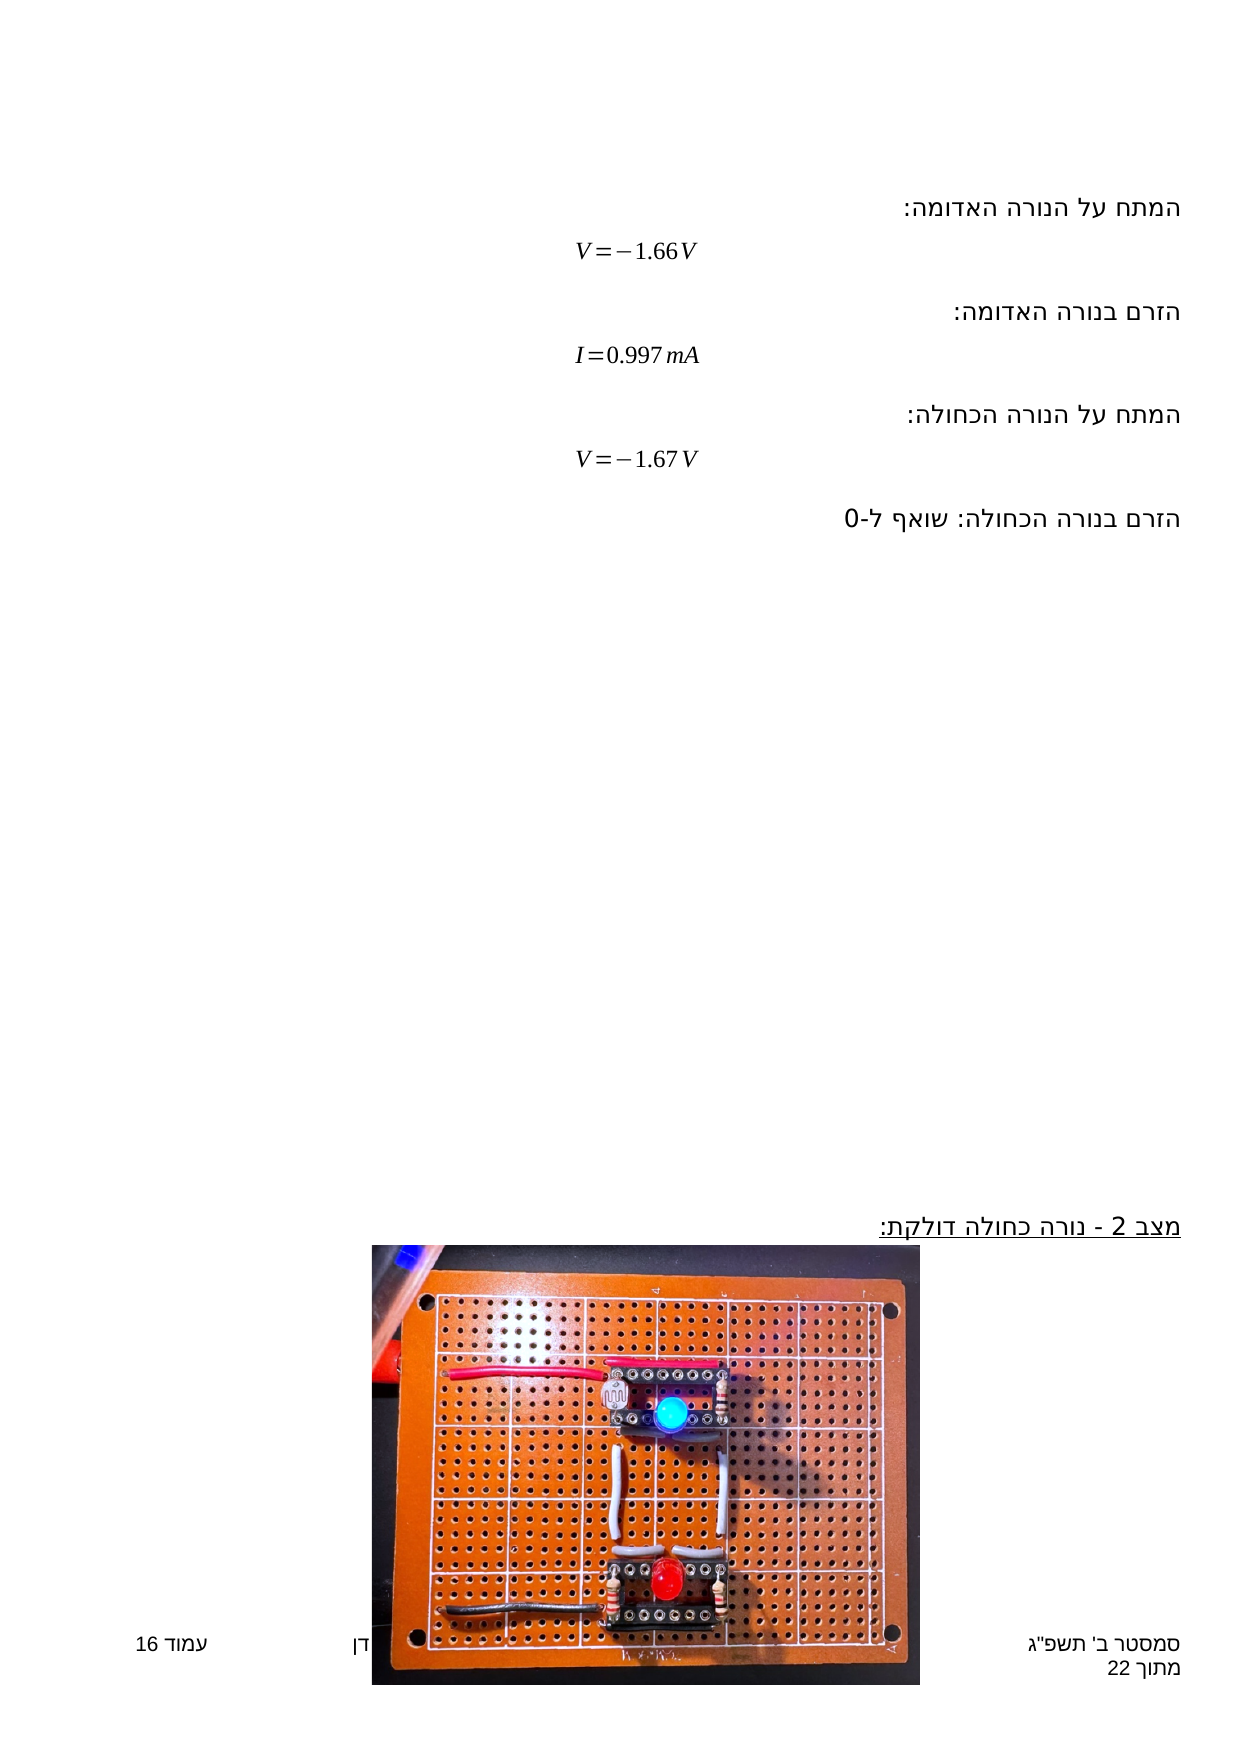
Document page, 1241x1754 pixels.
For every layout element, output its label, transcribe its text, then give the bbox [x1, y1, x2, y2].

text המתח על הנורה האדומה: [94, 193, 1181, 222]
text המתח על הנורה הכחולה: [94, 401, 1181, 430]
text הזרם בנורה האדומה: [94, 297, 1181, 326]
picture [371, 1245, 920, 1685]
text מצב 2 - נורה כחולה דולקת: [94, 1212, 1181, 1241]
text הזרם בנורה הכחולה: שואף ל-0 [94, 505, 1181, 534]
